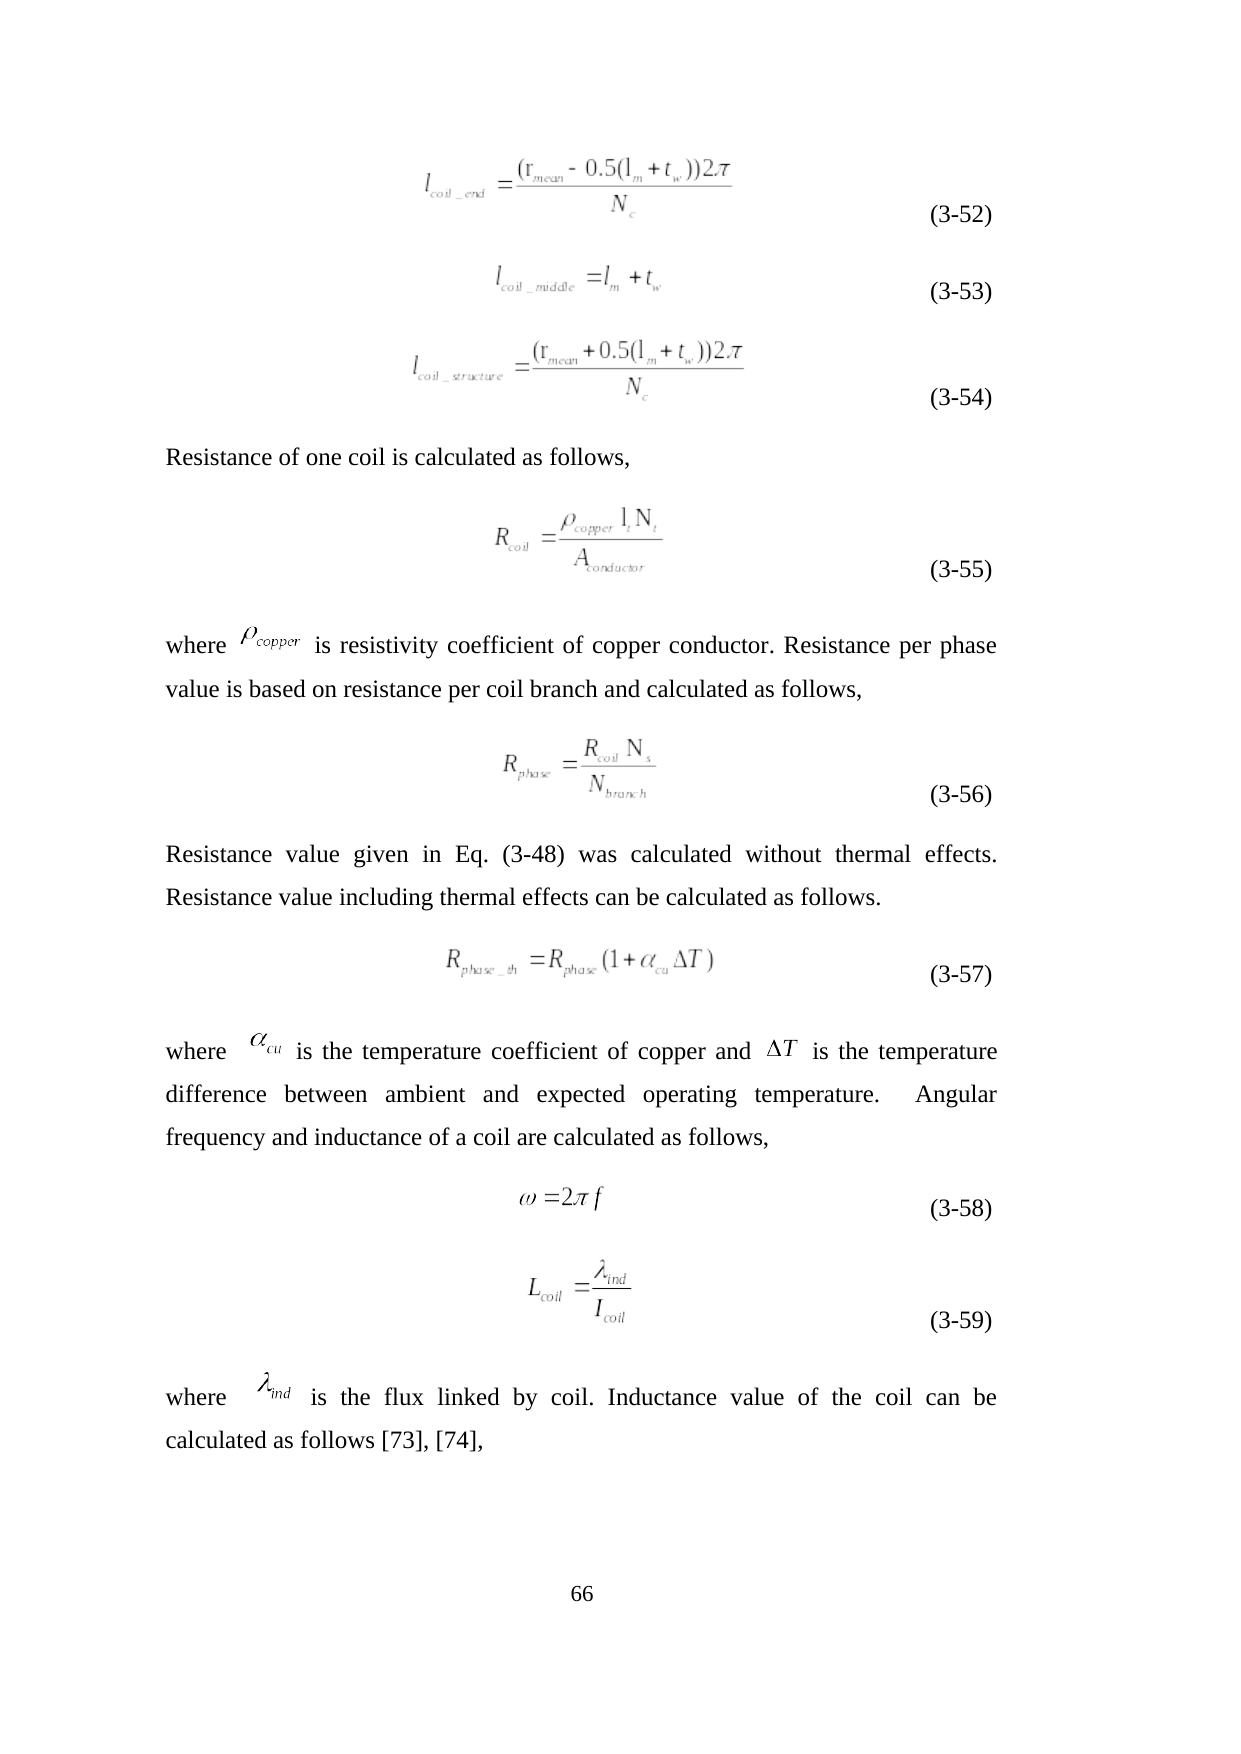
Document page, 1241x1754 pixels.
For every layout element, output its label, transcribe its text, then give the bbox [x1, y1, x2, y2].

text (3-52) [165, 153, 998, 228]
text (3-58) [165, 1182, 998, 1221]
text Resistance of one coil is calculated as follows, [165, 442, 998, 470]
text (3-54) [165, 336, 998, 411]
text Resistance value given in Eq. (3-48) was calculated without thermal effects. Resistance value including thermal effects can be calculated as follows. [165, 839, 998, 911]
text (3-57) [165, 942, 998, 988]
text where is resistivity coefficient of copper conductor. Resistance per phase value is based on resistance per coil branch and calculated as follows, [165, 613, 998, 702]
text (3-53) [165, 259, 998, 305]
text (3-55) [165, 501, 998, 582]
text where is the flux linked by coil. Inductance value of the coil can be calculated as follows [73], [74], [165, 1364, 998, 1453]
text (3-56) [165, 733, 998, 808]
text (3-59) [239, 1252, 998, 1333]
text where is the temperature coefficient of copper and is the temperature difference between ambient and expected operating temperature. Angular frequency and inductance of a coil are calculated as follows, [165, 1019, 998, 1151]
